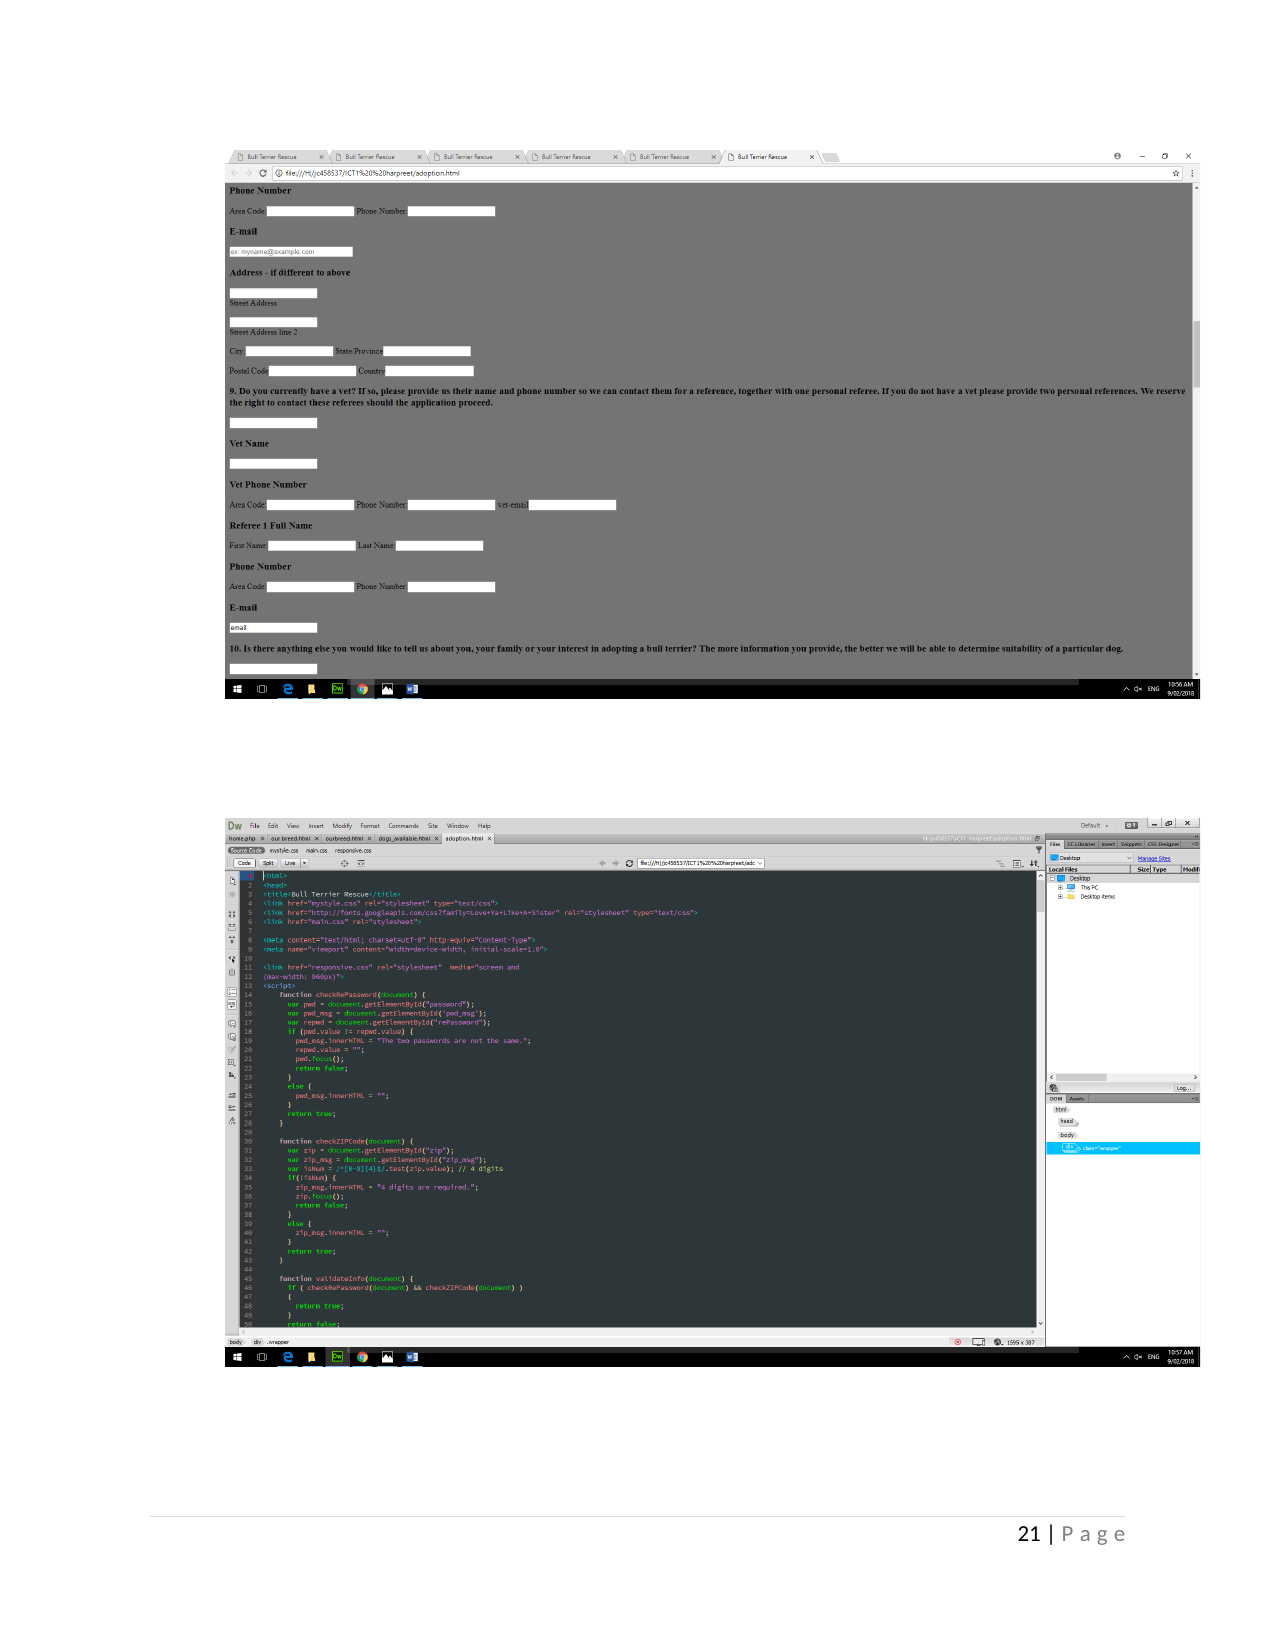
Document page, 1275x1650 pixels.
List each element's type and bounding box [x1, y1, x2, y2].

picture [225, 150, 1200, 699]
picture [225, 818, 1200, 1367]
